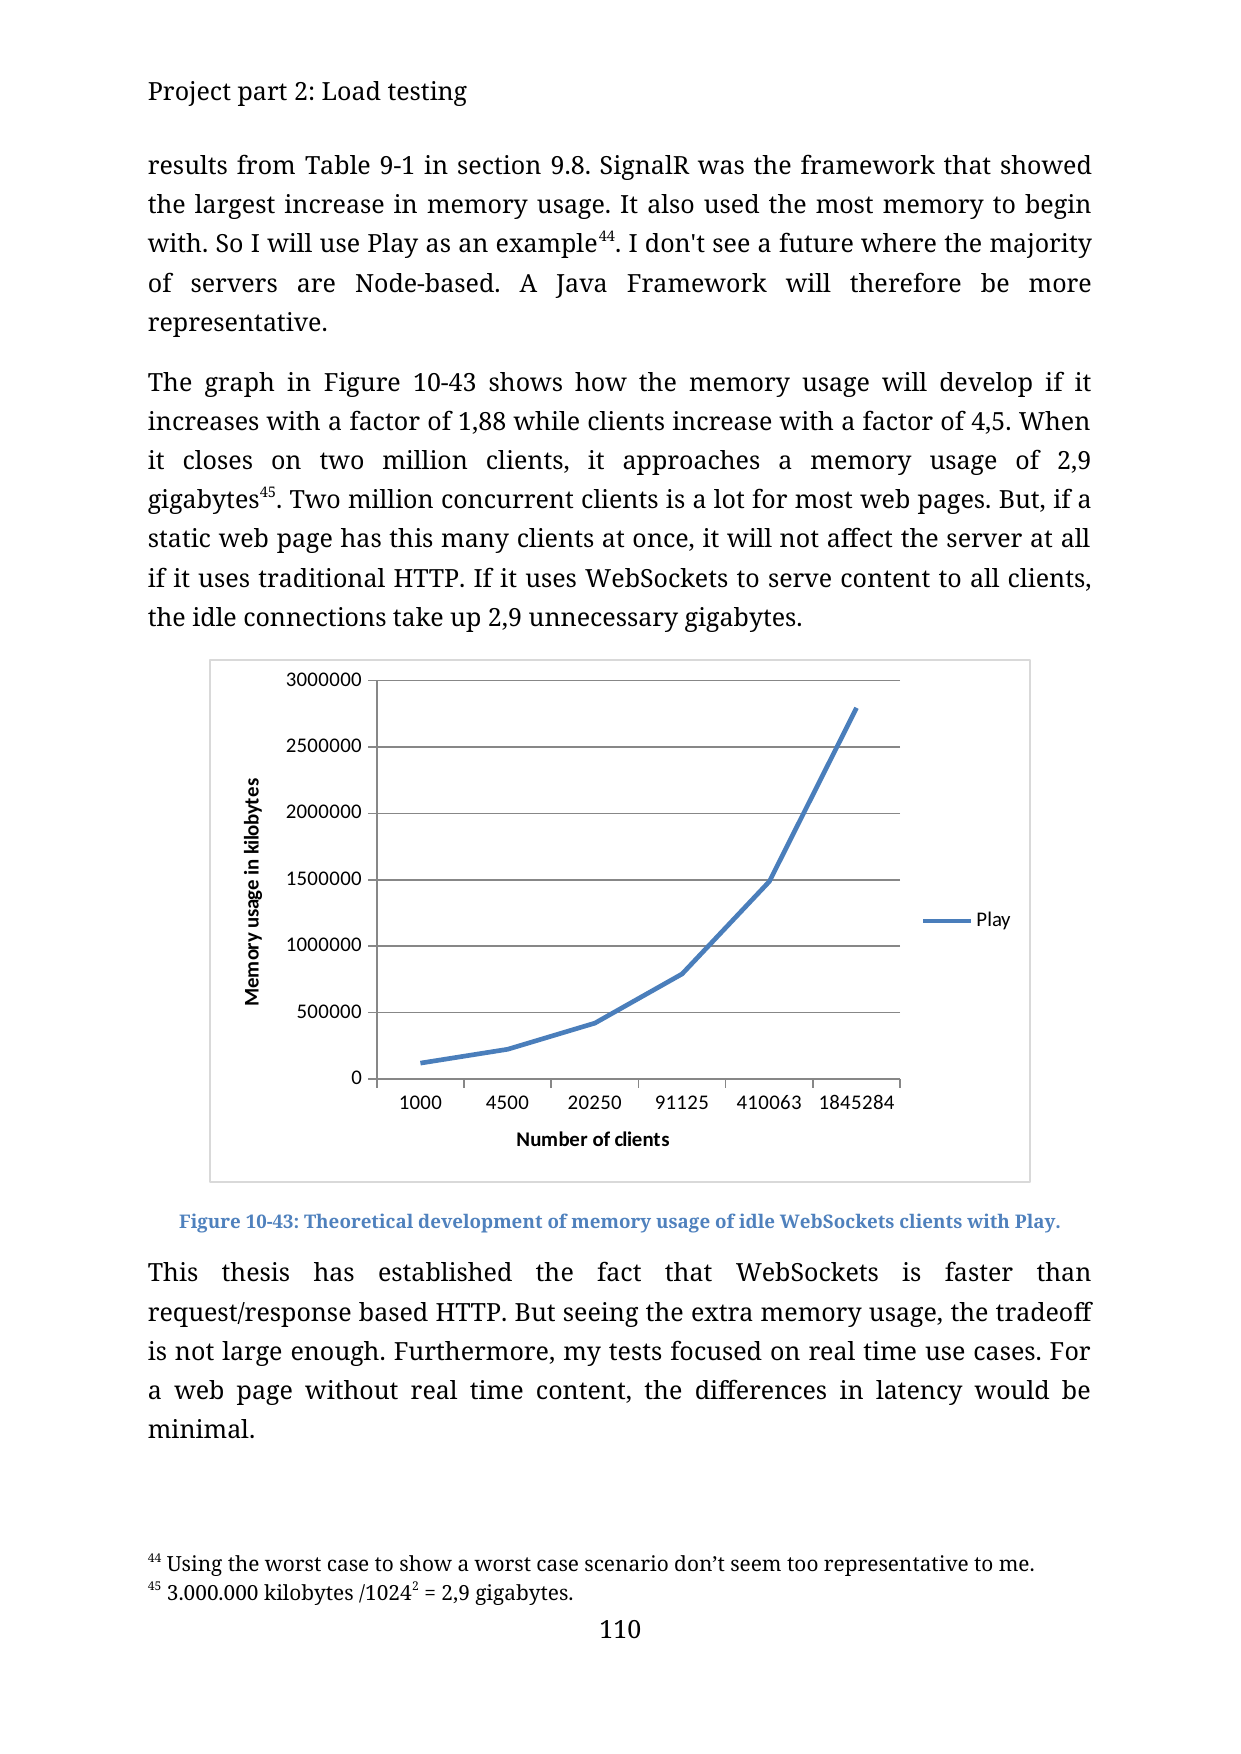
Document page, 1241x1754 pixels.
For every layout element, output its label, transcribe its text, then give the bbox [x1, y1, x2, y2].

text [148, 148, 1092, 338]
text This thesis has established the fact that WebSockets is faster than request/response based HTTP. But seeing the extra memory usage, the tradeoff is not large enough. Furthermore, my tests focused on real time use cases. For a web page without real time content, the differences in latency would be minimal. [148, 1255, 1092, 1446]
